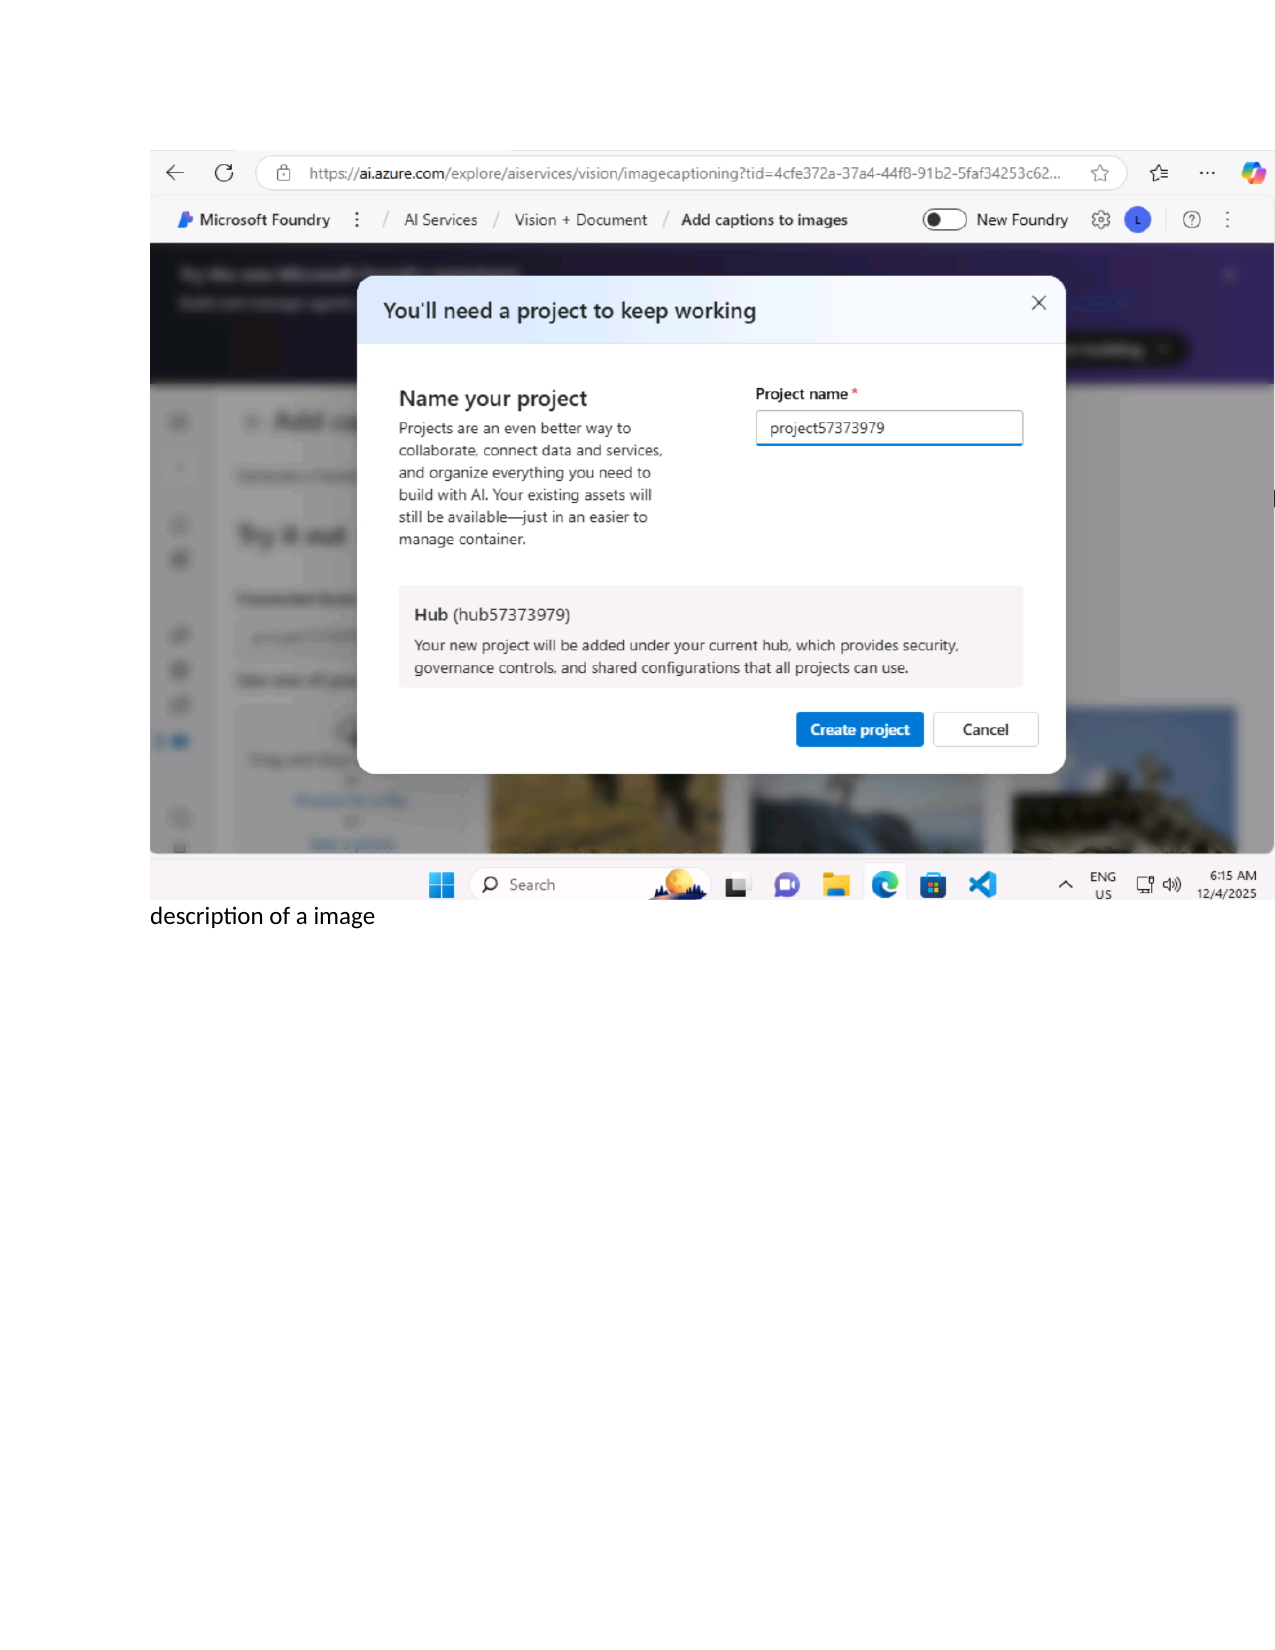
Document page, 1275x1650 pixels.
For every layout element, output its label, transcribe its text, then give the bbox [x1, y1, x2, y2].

picture [150, 150, 1275, 900]
text description of a image [150, 900, 1125, 931]
